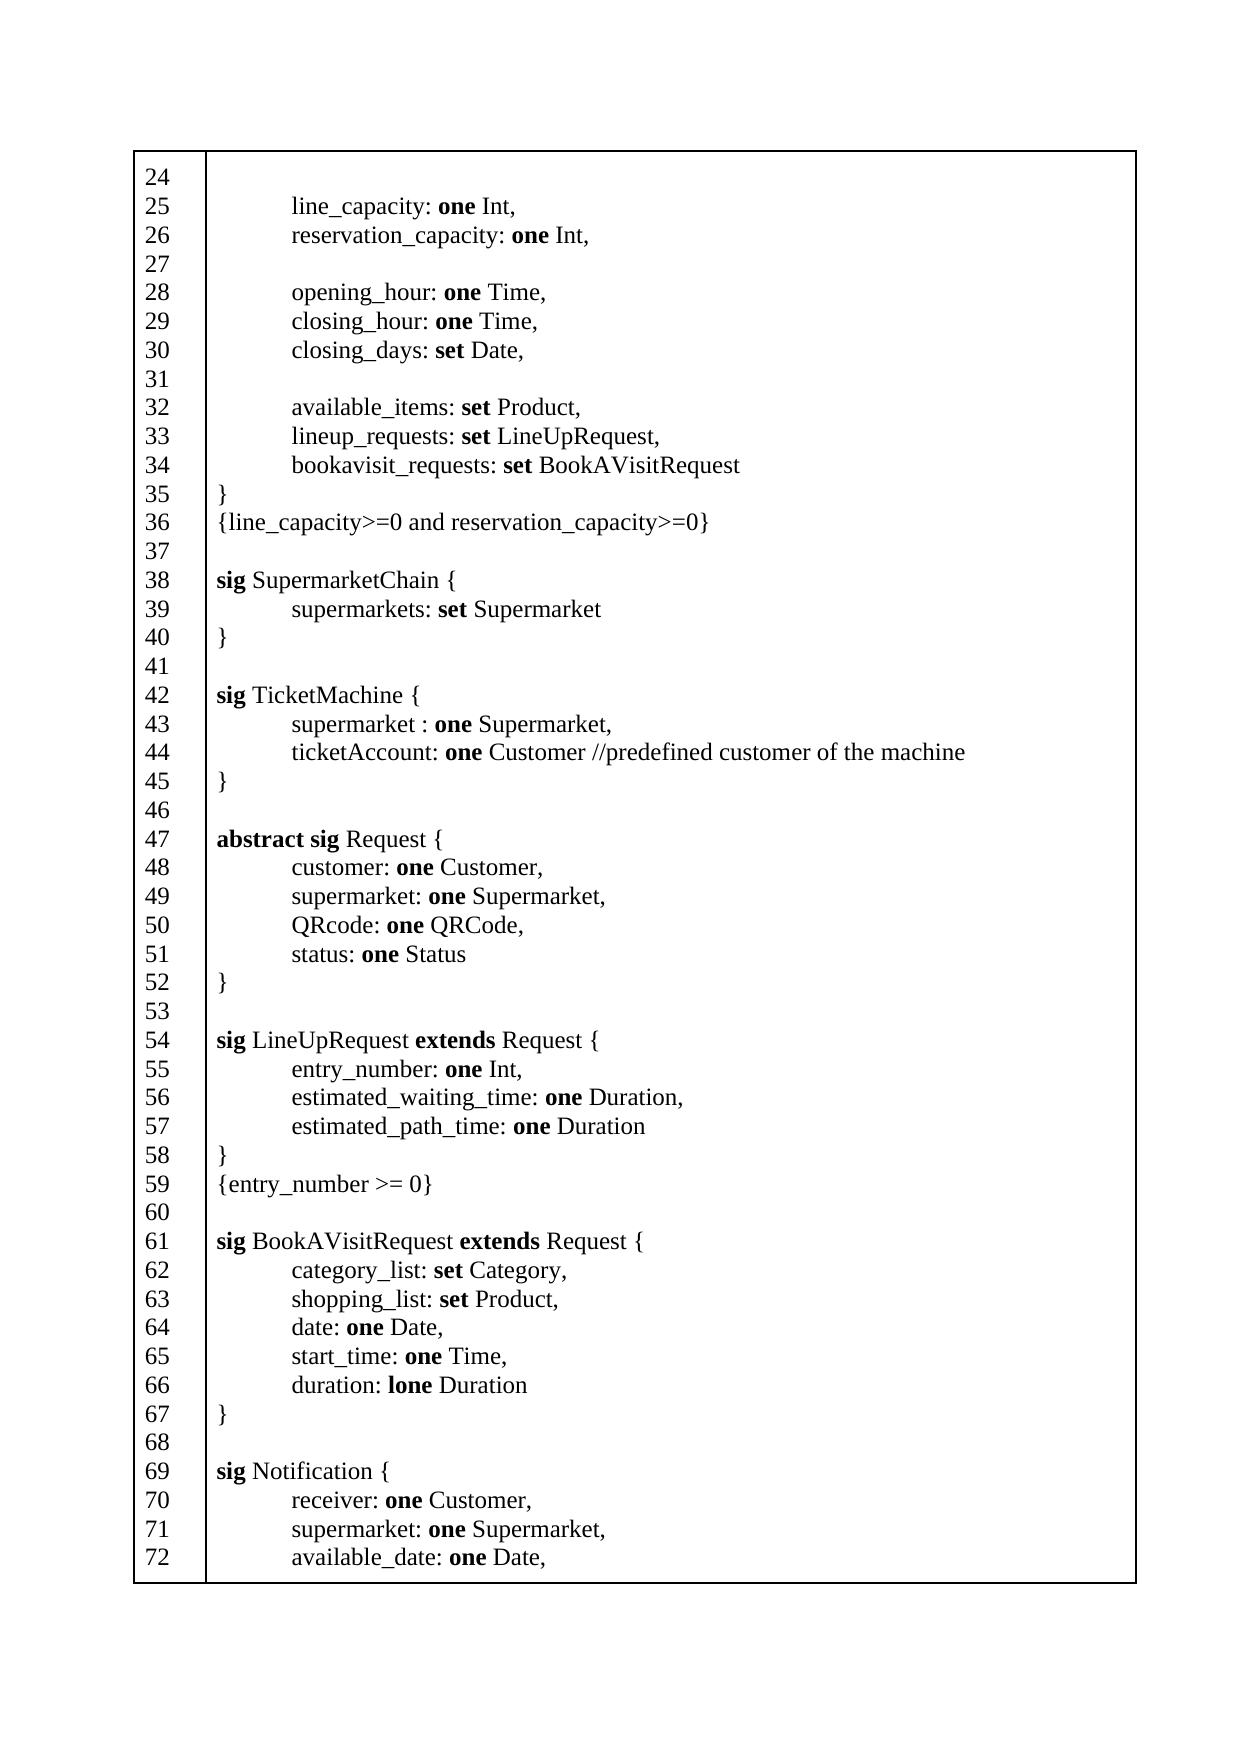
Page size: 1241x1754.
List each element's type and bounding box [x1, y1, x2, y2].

table_header [135, 152, 205, 1582]
table_header [207, 152, 1135, 1582]
